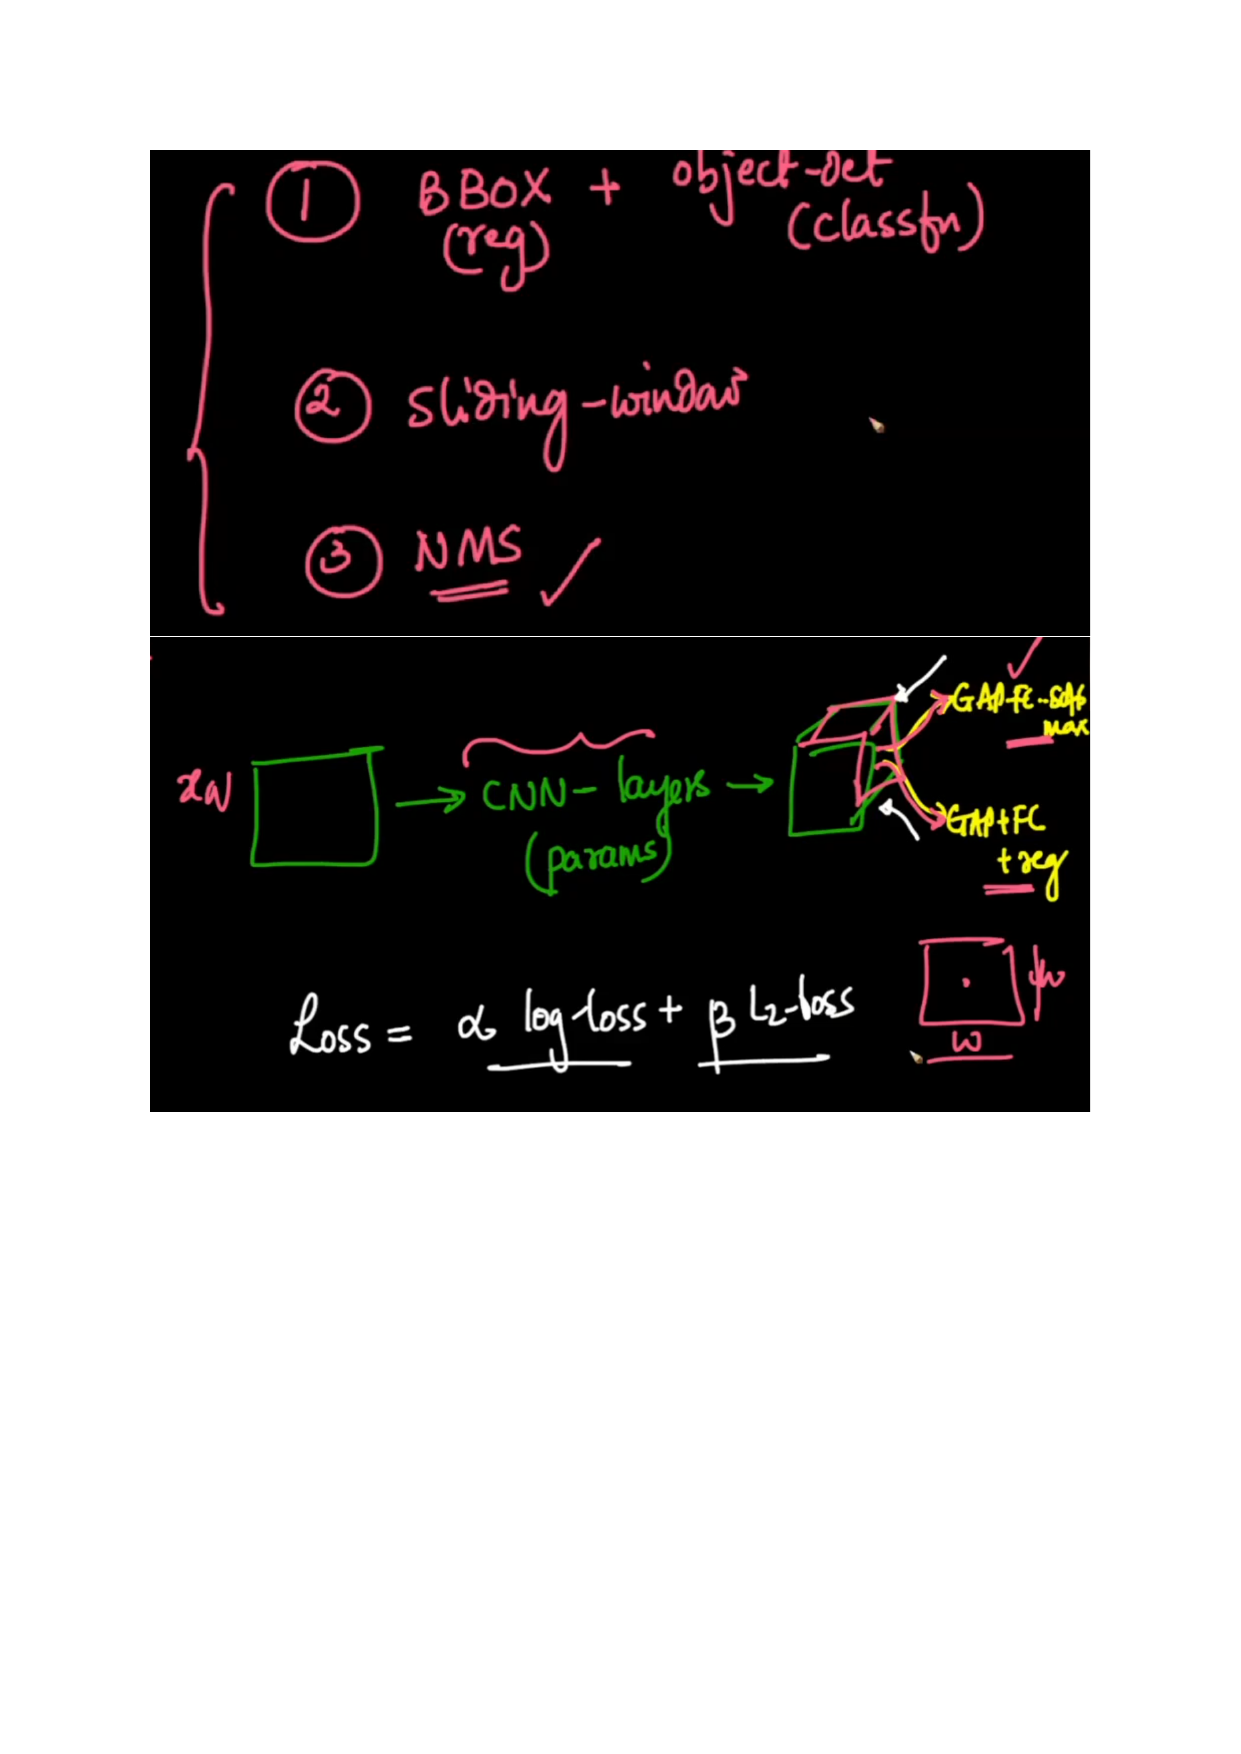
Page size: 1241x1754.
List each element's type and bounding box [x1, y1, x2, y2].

picture [150, 150, 1091, 636]
picture [150, 637, 1091, 1112]
